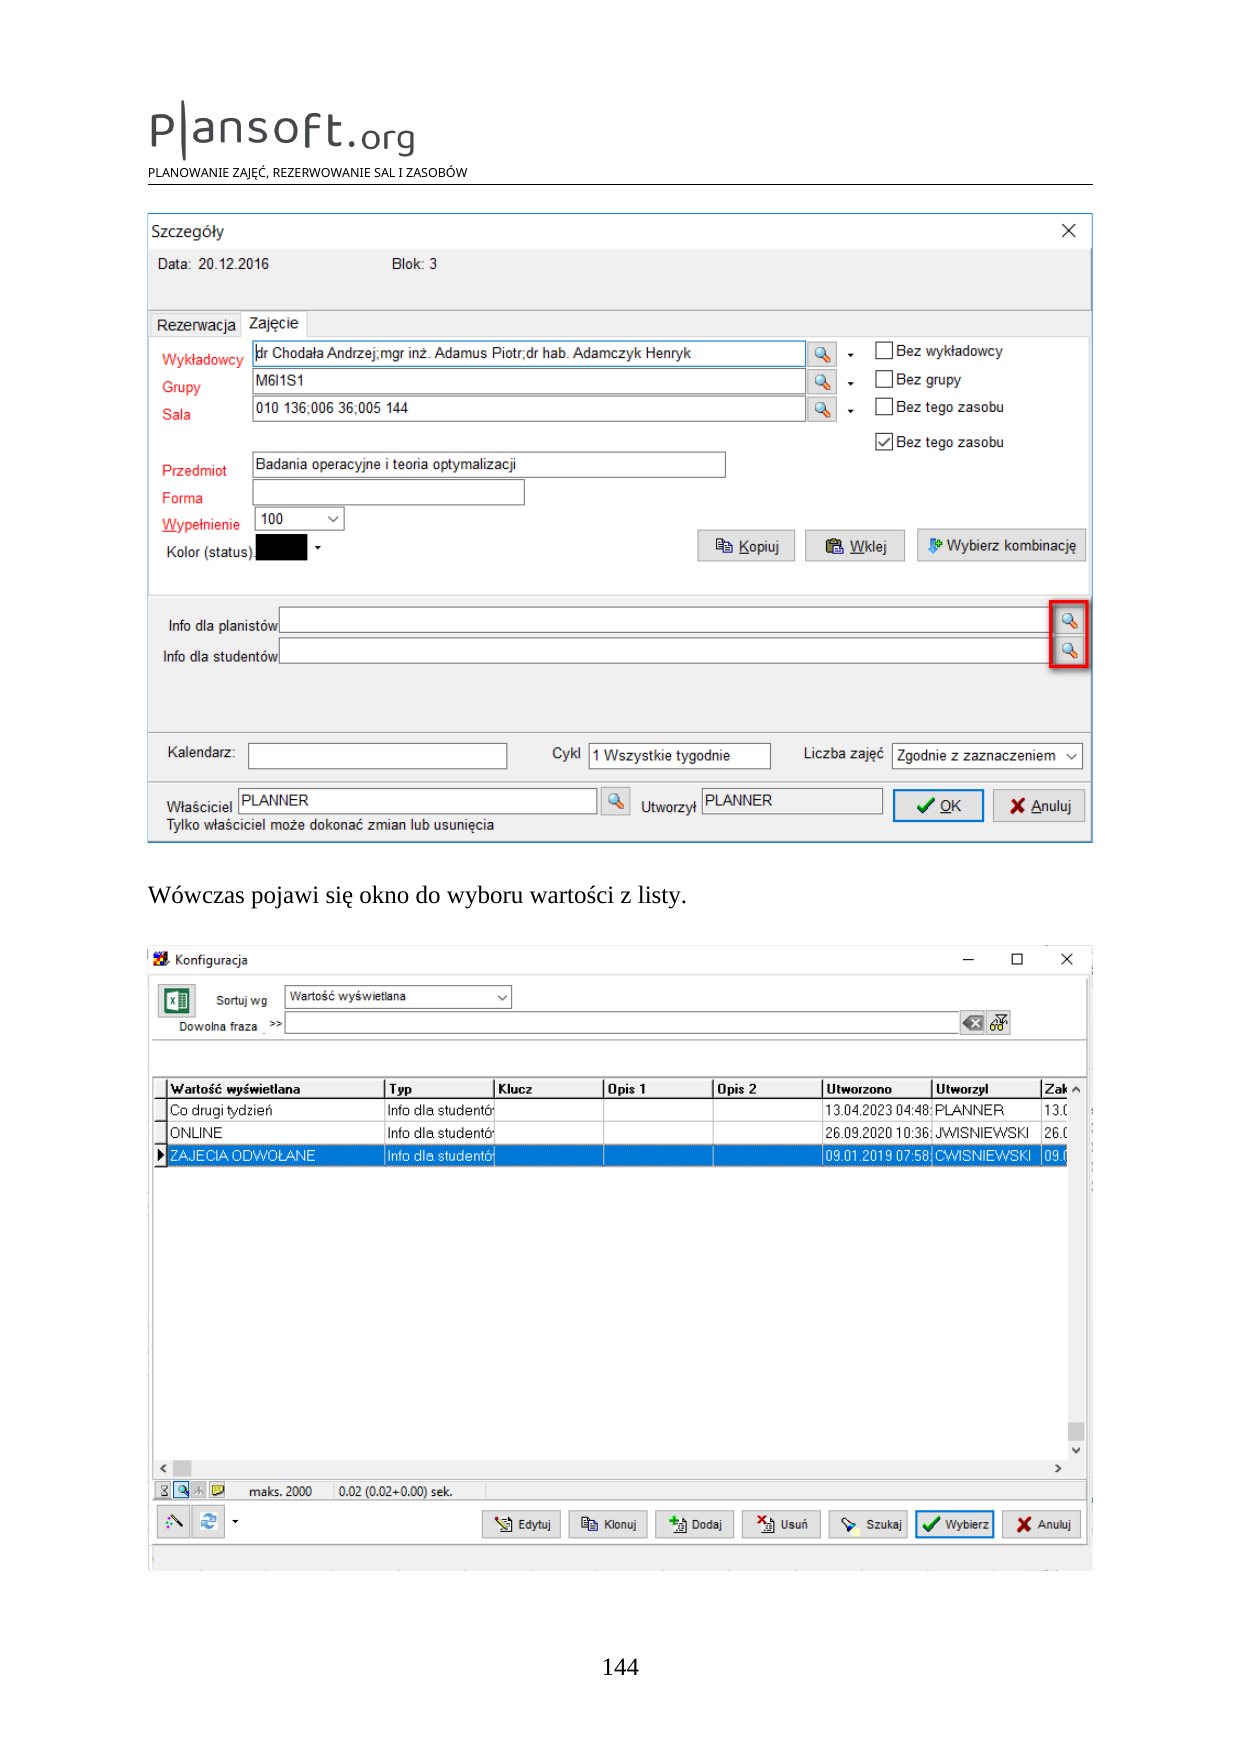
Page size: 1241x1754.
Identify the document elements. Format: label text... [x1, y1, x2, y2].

text Wówczas pojawi się okno do wyboru wartości z listy. [148, 880, 1093, 908]
picture [147, 213, 1093, 843]
picture [147, 945, 1093, 1571]
picture [147, 73, 418, 165]
